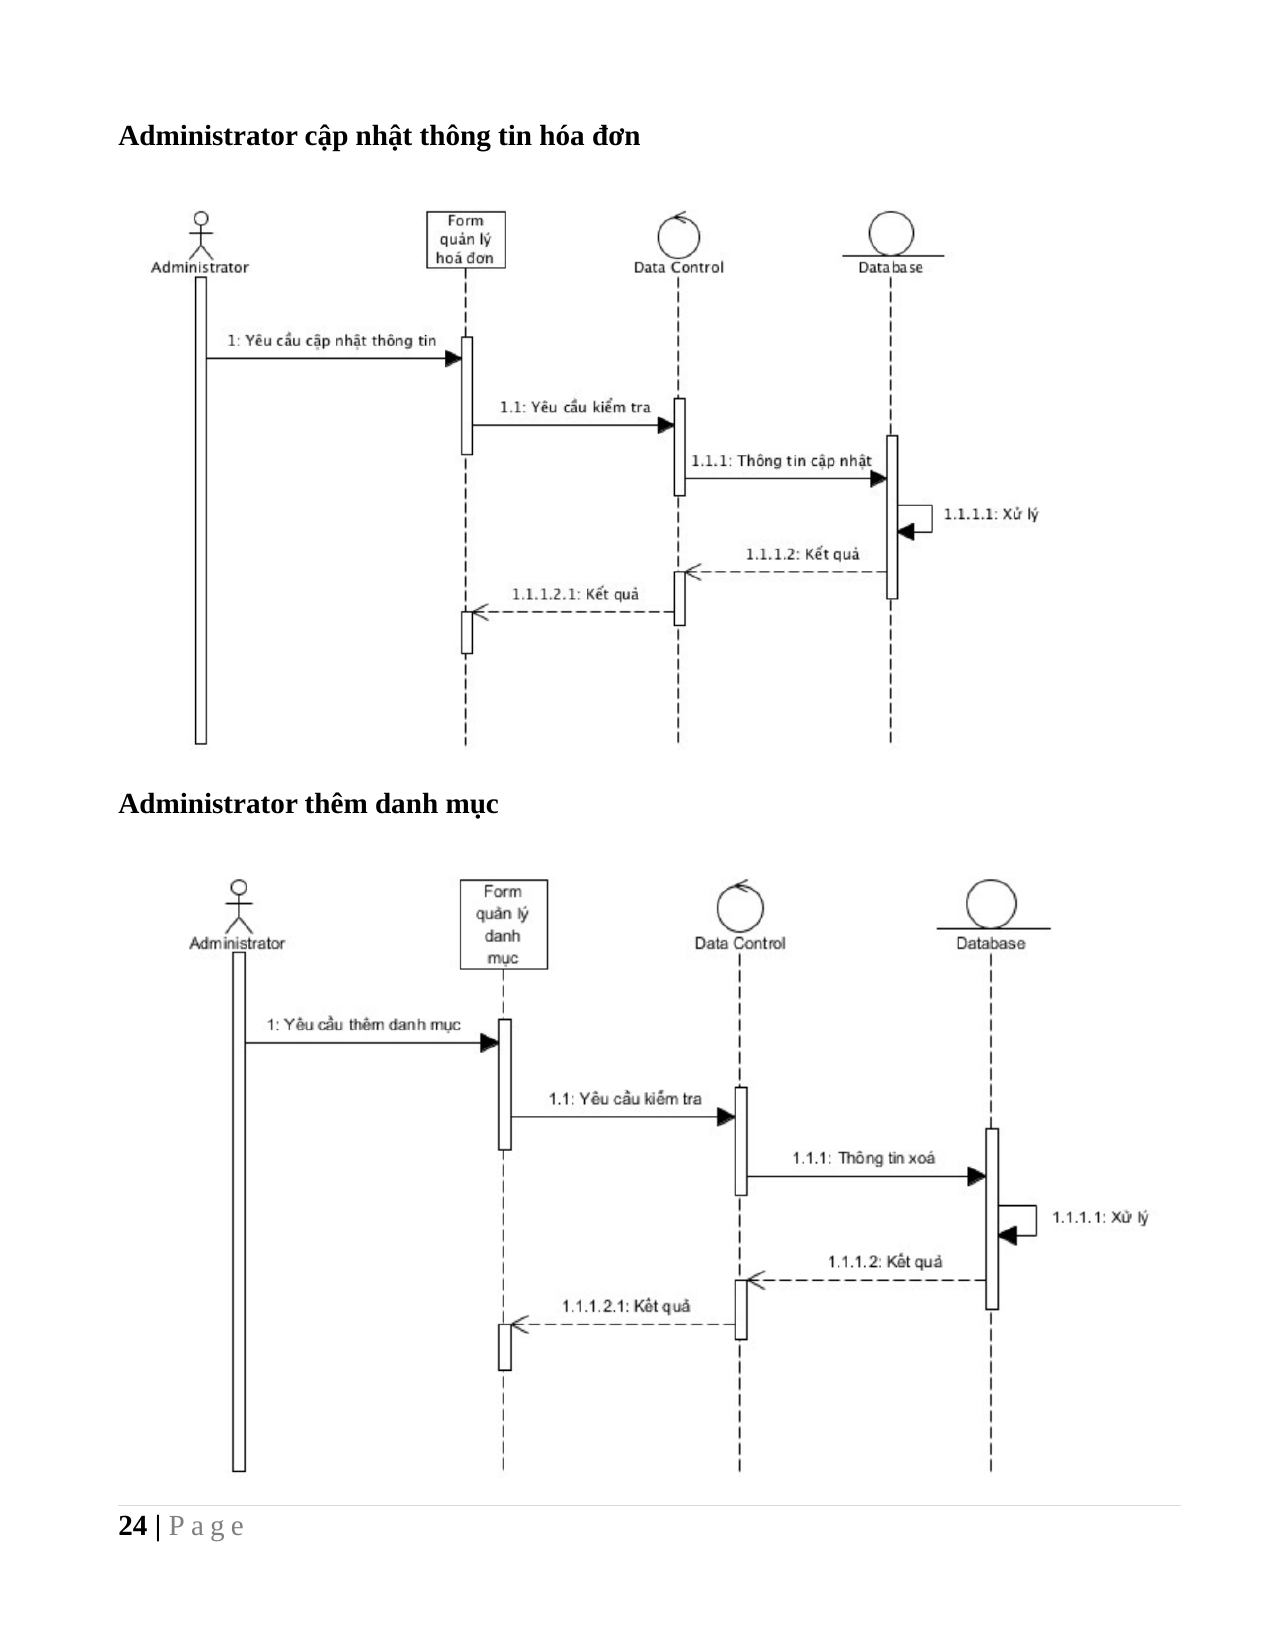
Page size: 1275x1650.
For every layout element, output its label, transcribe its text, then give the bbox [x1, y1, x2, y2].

picture [118, 866, 1181, 1481]
text Administrator cập nhật thông tin hóa đơn [118, 118, 1181, 152]
picture [118, 197, 1047, 770]
